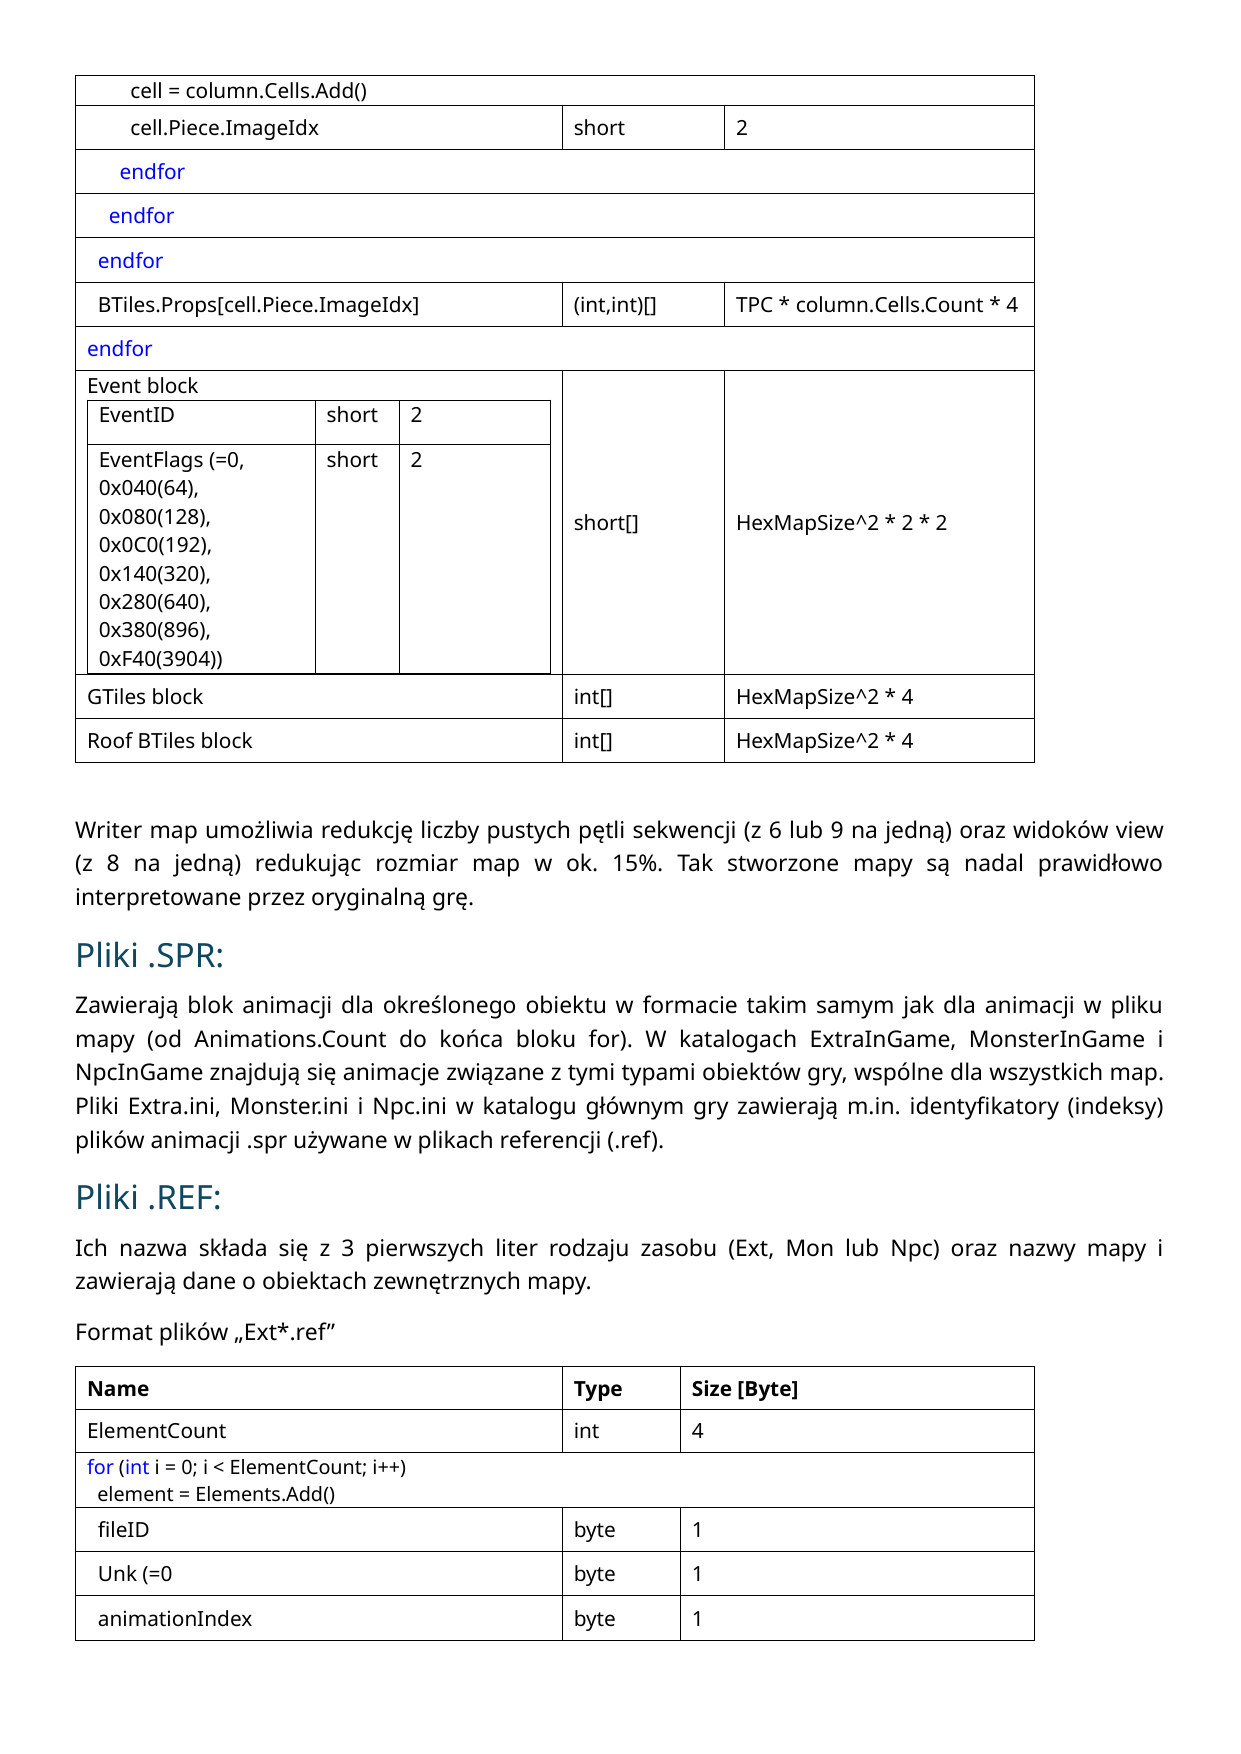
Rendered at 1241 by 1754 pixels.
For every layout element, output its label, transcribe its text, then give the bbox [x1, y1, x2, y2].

table_cell int[] [563, 719, 724, 762]
table_header Type [563, 1367, 680, 1409]
table_cell endfor [76, 238, 1034, 282]
table_cell animationIndex [76, 1596, 562, 1640]
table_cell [76, 76, 1034, 104]
table_cell 1 [681, 1596, 1034, 1640]
text Ich nazwa składa się z 3 pierwszych liter rodzaju zasobu (Ext, Mon lub Npc) oraz nazwy mapy i zawierają dane o obiektach zewnętrznych mapy. [75, 1231, 1165, 1296]
table_cell fileID [76, 1508, 562, 1551]
table_cell endfor [76, 327, 1034, 370]
subtitle Pliki .REF: [75, 1174, 1165, 1219]
table_cell byte [563, 1552, 680, 1595]
table_cell Event block [76, 371, 562, 673]
table_cell Roof BTiles block [76, 719, 562, 762]
table_header Name [76, 1367, 562, 1409]
table_cell endfor [76, 194, 1034, 237]
table_cell 2 [725, 106, 1034, 149]
table_cell (int,int)[] [563, 283, 724, 326]
table_cell 1 [681, 1508, 1034, 1551]
table_cell endfor [76, 150, 1034, 193]
table_cell int[] [563, 675, 724, 718]
table_cell HexMapSize^2 * 4 [725, 719, 1034, 762]
table_cell Unk (=0 [76, 1552, 562, 1595]
text Format plików „Ext*.ref” [75, 1316, 1165, 1347]
table_cell TPC * column.Cells.Count * 4 [725, 283, 1034, 326]
table_cell ElementCount [76, 1410, 562, 1452]
table_cell BTiles.Props[cell.Piece.ImageIdx] [76, 283, 562, 326]
table_cell int [563, 1410, 680, 1452]
table_cell 1 [681, 1552, 1034, 1595]
table_cell byte [563, 1596, 680, 1640]
text Zawierają blok animacji dla określonego obiektu w formacie takim samym jak dla animacji w pliku mapy (od Animations.Count do końca bloku for). W katalogach ExtraInGame, MonsterInGame i NpcInGame znajdują się animacje związane z tymi typami obiektów gry, wspólne dla wszystkich map. Pliki Extra.ini, Monster.ini i Npc.ini w katalogu głównym gry zawierają m.in. identyfikatory (indeksy) plików animacji .spr używane w plikach referencji (.ref). [75, 989, 1165, 1155]
table_cell 4 [681, 1410, 1034, 1452]
text Writer map umożliwia redukcję liczby pustych pętli sekwencji (z 6 lub 9 na jedną) oraz widoków view (z 8 na jedną) redukując rozmiar map w ok. 15%. Tak stworzone mapy są nadal prawidłowo interpretowane przez oryginalną grę. [75, 813, 1165, 912]
table_header Size [Byte] [681, 1367, 1034, 1409]
table_cell short[] [563, 371, 724, 673]
table_cell GTiles block [76, 675, 562, 718]
table_cell cell.Piece.ImageIdx [76, 106, 562, 149]
table_cell short [563, 106, 724, 149]
subtitle Pliki .SPR: [75, 931, 1165, 977]
table_cell for (int i = 0; i < ElementCount; i++) element = Elements.Add() [76, 1453, 1034, 1507]
table_cell HexMapSize^2 * 4 [725, 675, 1034, 718]
table_cell byte [563, 1508, 680, 1551]
table_cell HexMapSize^2 * 2 * 2 [725, 371, 1034, 673]
